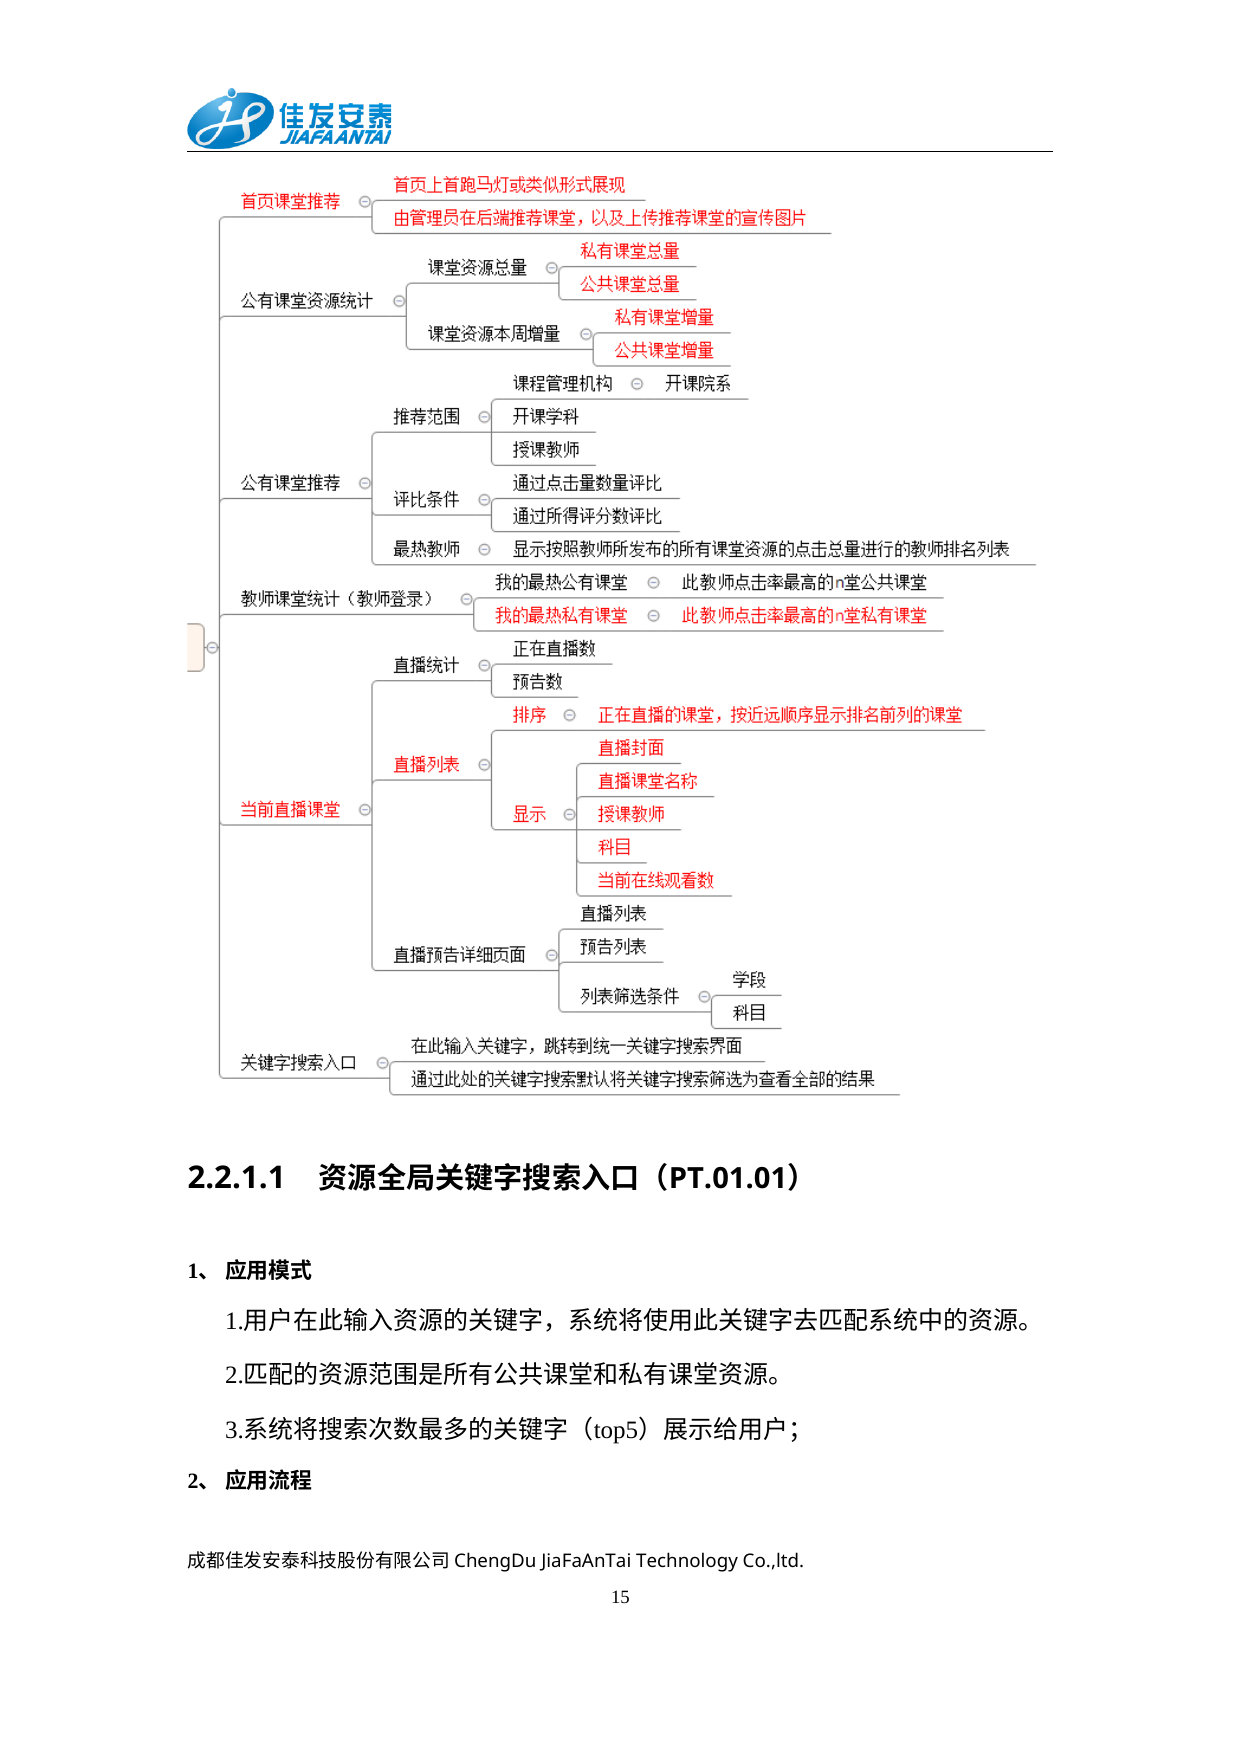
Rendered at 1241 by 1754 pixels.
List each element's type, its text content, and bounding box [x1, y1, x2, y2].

text 3.系统将搜索次数最多的关键字（top5）展示给用户； [187, 1409, 1053, 1445]
text 1.用户在此输入资源的关键字，系统将使用此关键字去匹配系统中的资源。 [187, 1300, 1053, 1337]
text 2.匹配的资源范围是所有公共课堂和私有课堂资源。 [187, 1355, 1053, 1391]
picture [187, 88, 392, 149]
list 应用流程 [187, 1463, 1053, 1495]
list 应用模式 [187, 1253, 1053, 1284]
picture [187, 163, 1053, 1112]
subtitle 资源全局关键字搜索入口（PT.01.01） [187, 1155, 1053, 1198]
